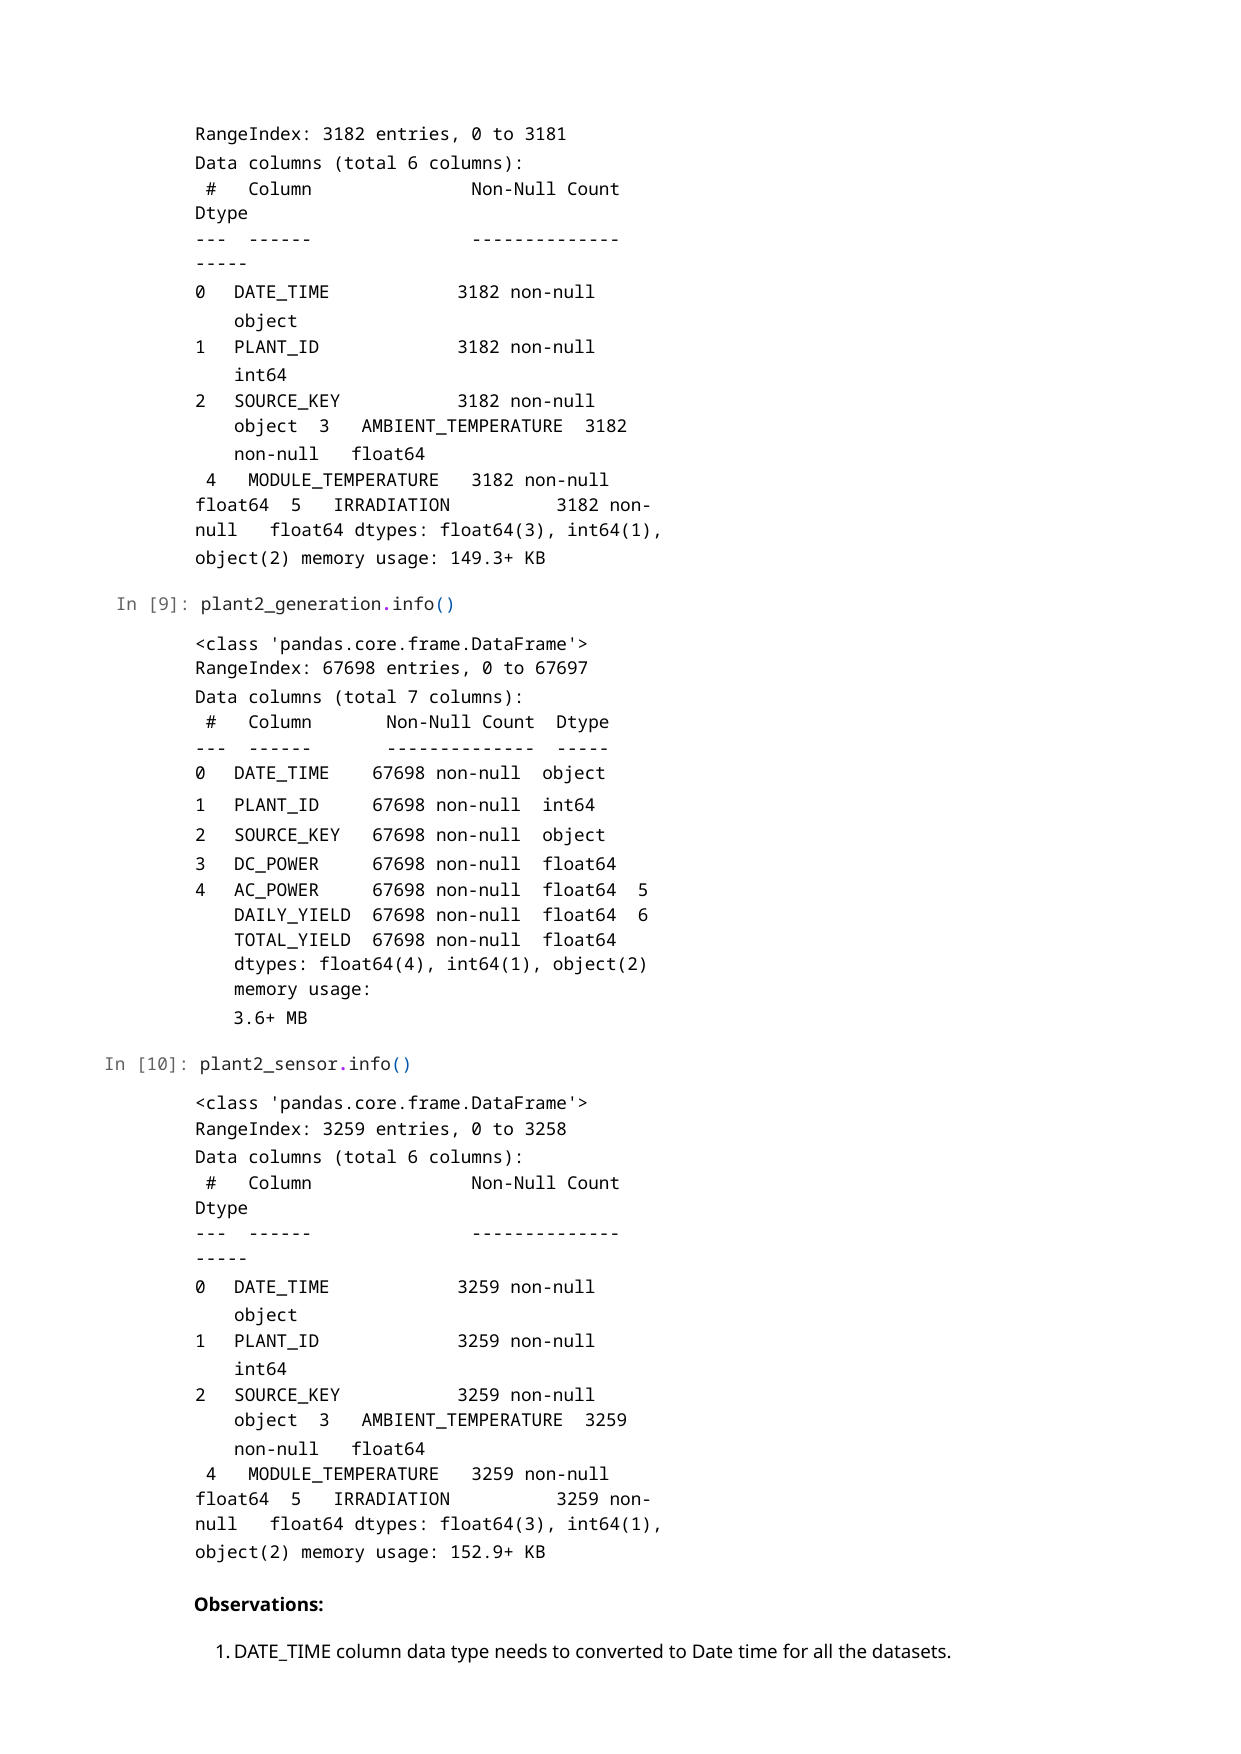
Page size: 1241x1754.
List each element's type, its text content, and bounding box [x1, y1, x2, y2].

text --- ------ -------------- ----- [195, 735, 673, 759]
list DC_POWER 67698 non-null float64 [195, 848, 673, 876]
text 4 MODULE_TEMPERATURE 3182 non-null float64 5 IRRADIATION 3182 non-null float64 dtypes: float64(3), int64(1), object(2) memory usage: 149.3+ KB [195, 468, 673, 570]
text # Column Non-Null Count Dtype [195, 1170, 673, 1219]
list PLANT_ID 67698 non-null int64 [195, 789, 673, 818]
list DATE_TIME 3259 non-null object [195, 1274, 673, 1327]
text <class 'pandas.core.frame.DataFrame'> [195, 1091, 673, 1115]
list AC_POWER 67698 non-null float64 5 DAILY_YIELD 67698 non-null float64 6 TOTAL_YIELD 67698 non-null float64 dtypes: float64(4), int64(1), object(2) memory usage: [195, 877, 673, 1001]
text Observations: [193, 1591, 1159, 1617]
list SOURCE_KEY 3182 non-null object 3 AMBIENT_TEMPERATURE 3182 non-null float64 [195, 388, 673, 466]
text RangeIndex: 3182 entries, 0 to 3181 Data columns (total 6 columns): [195, 122, 586, 175]
text --- ------ -------------- ----- [195, 226, 673, 275]
list PLANT_ID 3259 non-null int64 [195, 1328, 673, 1382]
list PLANT_ID 3182 non-null int64 [195, 334, 673, 387]
list SOURCE_KEY 67698 non-null object [195, 819, 673, 847]
text 3.6+ MB [233, 1005, 673, 1029]
text # Column Non-Null Count Dtype [195, 176, 673, 225]
list DATE_TIME 67698 non-null object [195, 760, 673, 784]
list DATE_TIME column data type needs to converted to Date time for all the datasets. [215, 1636, 1125, 1664]
list DATE_TIME 3182 non-null object [195, 280, 673, 333]
list SOURCE_KEY 3259 non-null object 3 AMBIENT_TEMPERATURE 3259 non-null float64 [195, 1383, 673, 1461]
text In [10]: plant2_sensor.info() [104, 1051, 1159, 1076]
text RangeIndex: 3259 entries, 0 to 3258 Data columns (total 6 columns): [195, 1116, 586, 1169]
text In [9]: plant2_generation.info() [116, 592, 1159, 616]
text 4 MODULE_TEMPERATURE 3259 non-null float64 5 IRRADIATION 3259 non-null float64 dtypes: float64(3), int64(1), object(2) memory usage: 152.9+ KB [195, 1462, 673, 1564]
text <class 'pandas.core.frame.DataFrame'> RangeIndex: 67698 entries, 0 to 67697 Data columns (total 7 columns): [195, 631, 605, 709]
text # Column Non-Null Count Dtype [195, 710, 673, 734]
text --- ------ -------------- ----- [195, 1220, 673, 1269]
